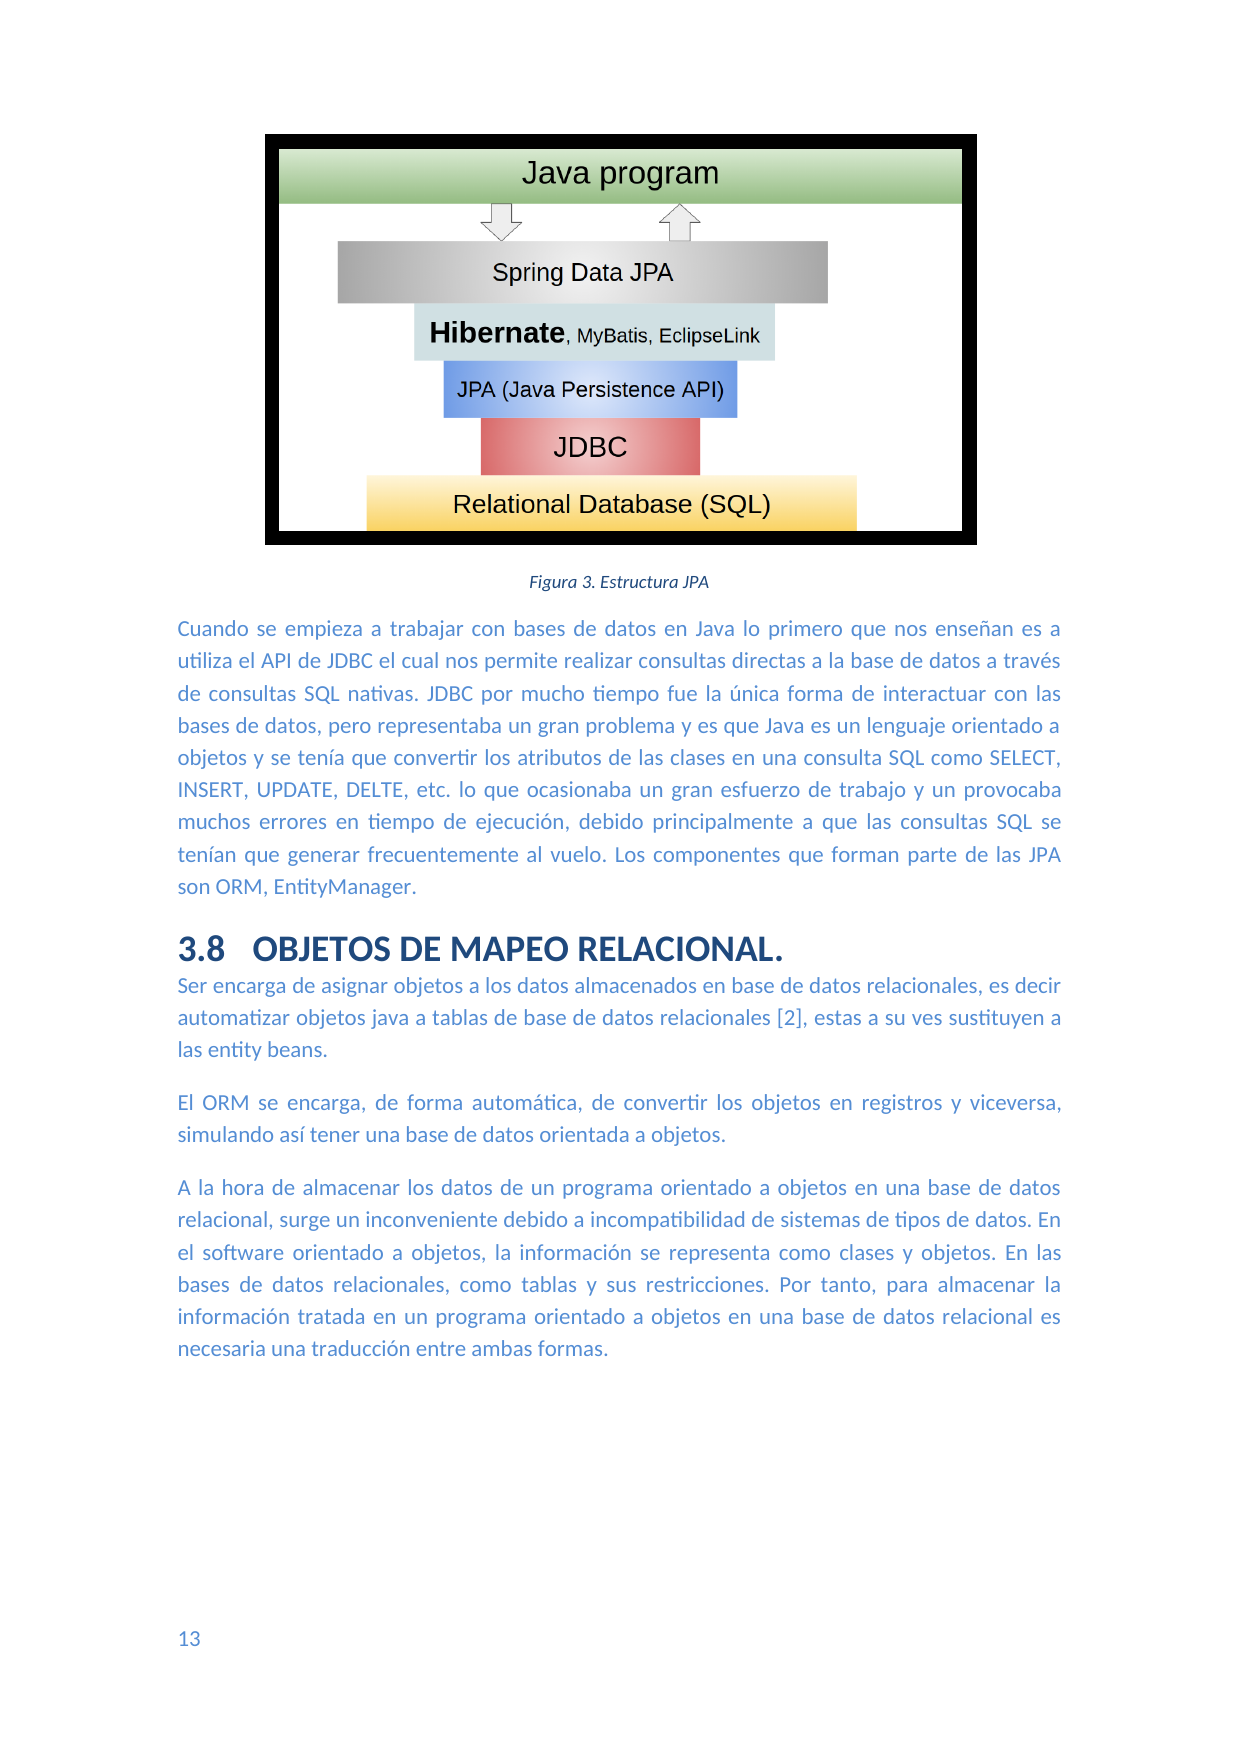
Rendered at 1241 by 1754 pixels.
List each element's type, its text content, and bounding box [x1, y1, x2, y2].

text El ORM se encarga, de forma automática, de convertir los objetos en registros y viceversa, simulando así tener una base de datos orientada a objetos. [177, 1088, 1063, 1148]
text A la hora de almacenar los datos de un programa orientado a objetos en una base de datos relacional, surge un inconveniente debido a incompatibilidad de sistemas de tipos de datos. En el software orientado a objetos, la información se representa como clases y objetos. En las bases de datos relacionales, como tablas y sus restricciones. Por tanto, para almacenar la información tratada en un programa orientado a objetos en una base de datos relacional es necesaria una traducción entre ambas formas. [177, 1173, 1063, 1362]
text Cuando se empieza a trabajar con bases de datos en Java lo primero que nos enseñan es a utiliza el API de JDBC el cual nos permite realizar consultas directas a la base de datos a través de consultas SQL nativas. JDBC por mucho tiempo fue la única forma de interactuar con las bases de datos, pero representaba un gran problema y es que Java es un lenguaje orientado a objetos y se tenía que convertir los atributos de las clases en una consulta SQL como SELECT, INSERT, UPDATE, DELTE, etc. lo que ocasionaba un gran esfuerzo de trabajo y un provocaba muchos errores en tiempo de ejecución, debido principalmente a que las consultas SQL se tenían que generar frecuentemente al vuelo. Los componentes que forman parte de las JPA son ORM, EntityManager. [177, 614, 1063, 900]
subtitle OBJETOS DE MAPEO RELACIONAL. [177, 925, 1063, 971]
text Ser encarga de asignar objetos a los datos almacenados en base de datos relacionales, es decir automatizar objetos java a tablas de base de datos relacionales [2], estas a su ves sustituyen a las entity beans. [177, 971, 1063, 1063]
picture [279, 149, 962, 531]
